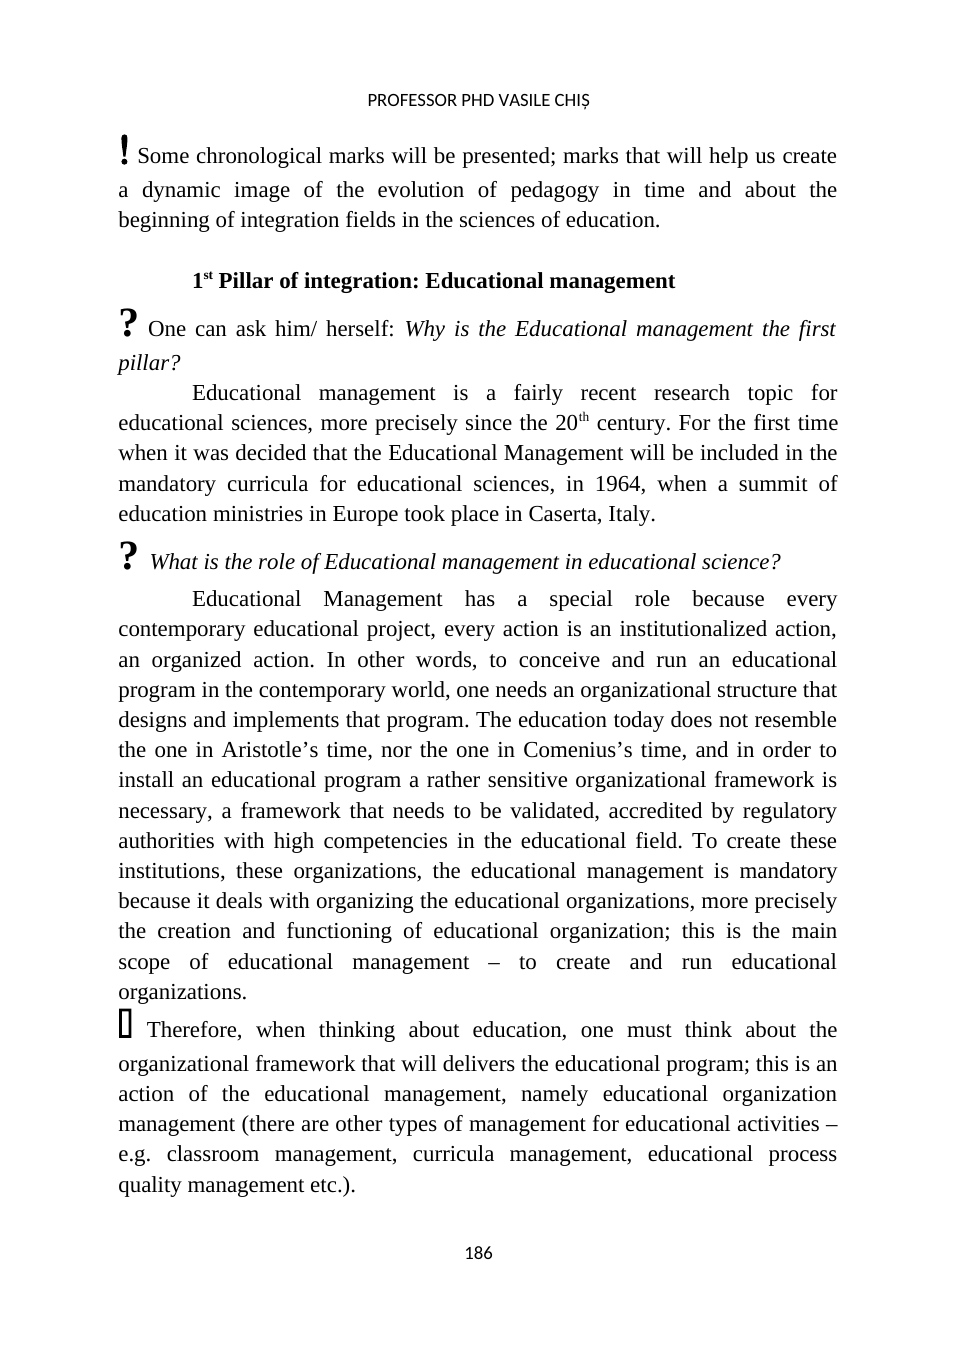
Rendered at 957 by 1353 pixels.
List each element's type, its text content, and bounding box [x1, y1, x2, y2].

text Some chronological marks will be presented; marks that will help us create a dynamic image of the evolution of pedagogy in time and about the beginning of integration fields in the sciences of education. [118, 134, 838, 233]
text ? What is the role of Educational management in educational science? [118, 530, 838, 578]
text ? One can ask him/ herself: Why is the Educational management the first pillar? [118, 297, 838, 375]
text Educational management is a fairly recent research topic for educational sciences, more precisely since the 20th century. For the first time when it was decided that the Educational Management will be included in the mandatory curricula for educational sciences, in 1964, when a summit of education ministries in Europe took place in Caserta, Italy. [118, 379, 838, 526]
text Therefore, when thinking about education, one must think about the organizational framework that will delivers the educational program; this is an action of the educational management, namely educational organization management (there are other types of management for educational activities – e.g. classroom management, curricula management, educational process quality management etc.). [118, 1008, 838, 1197]
text 1st Pillar of integration: Educational management [118, 267, 838, 293]
text Educational Management has a special role because every contemporary educational project, every action is an institutionalized action, an organized action. In other words, to conceive and run an educational program in the contemporary world, one needs an organizational structure that designs and implements that program. The education today does not resemble the one in Aristotle’s time, nor the one in Comenius’s time, and in order to install an educational program a rather sensitive organizational framework is necessary, a framework that needs to be validated, accredited by regulatory authorities with high competencies in the educational field. To create these institutions, these organizations, the educational management is mandatory because it deals with organizing the educational organizations, more precisely the creation and functioning of educational organization; this is the main scope of educational management – to create and run educational organizations. [118, 585, 838, 1004]
